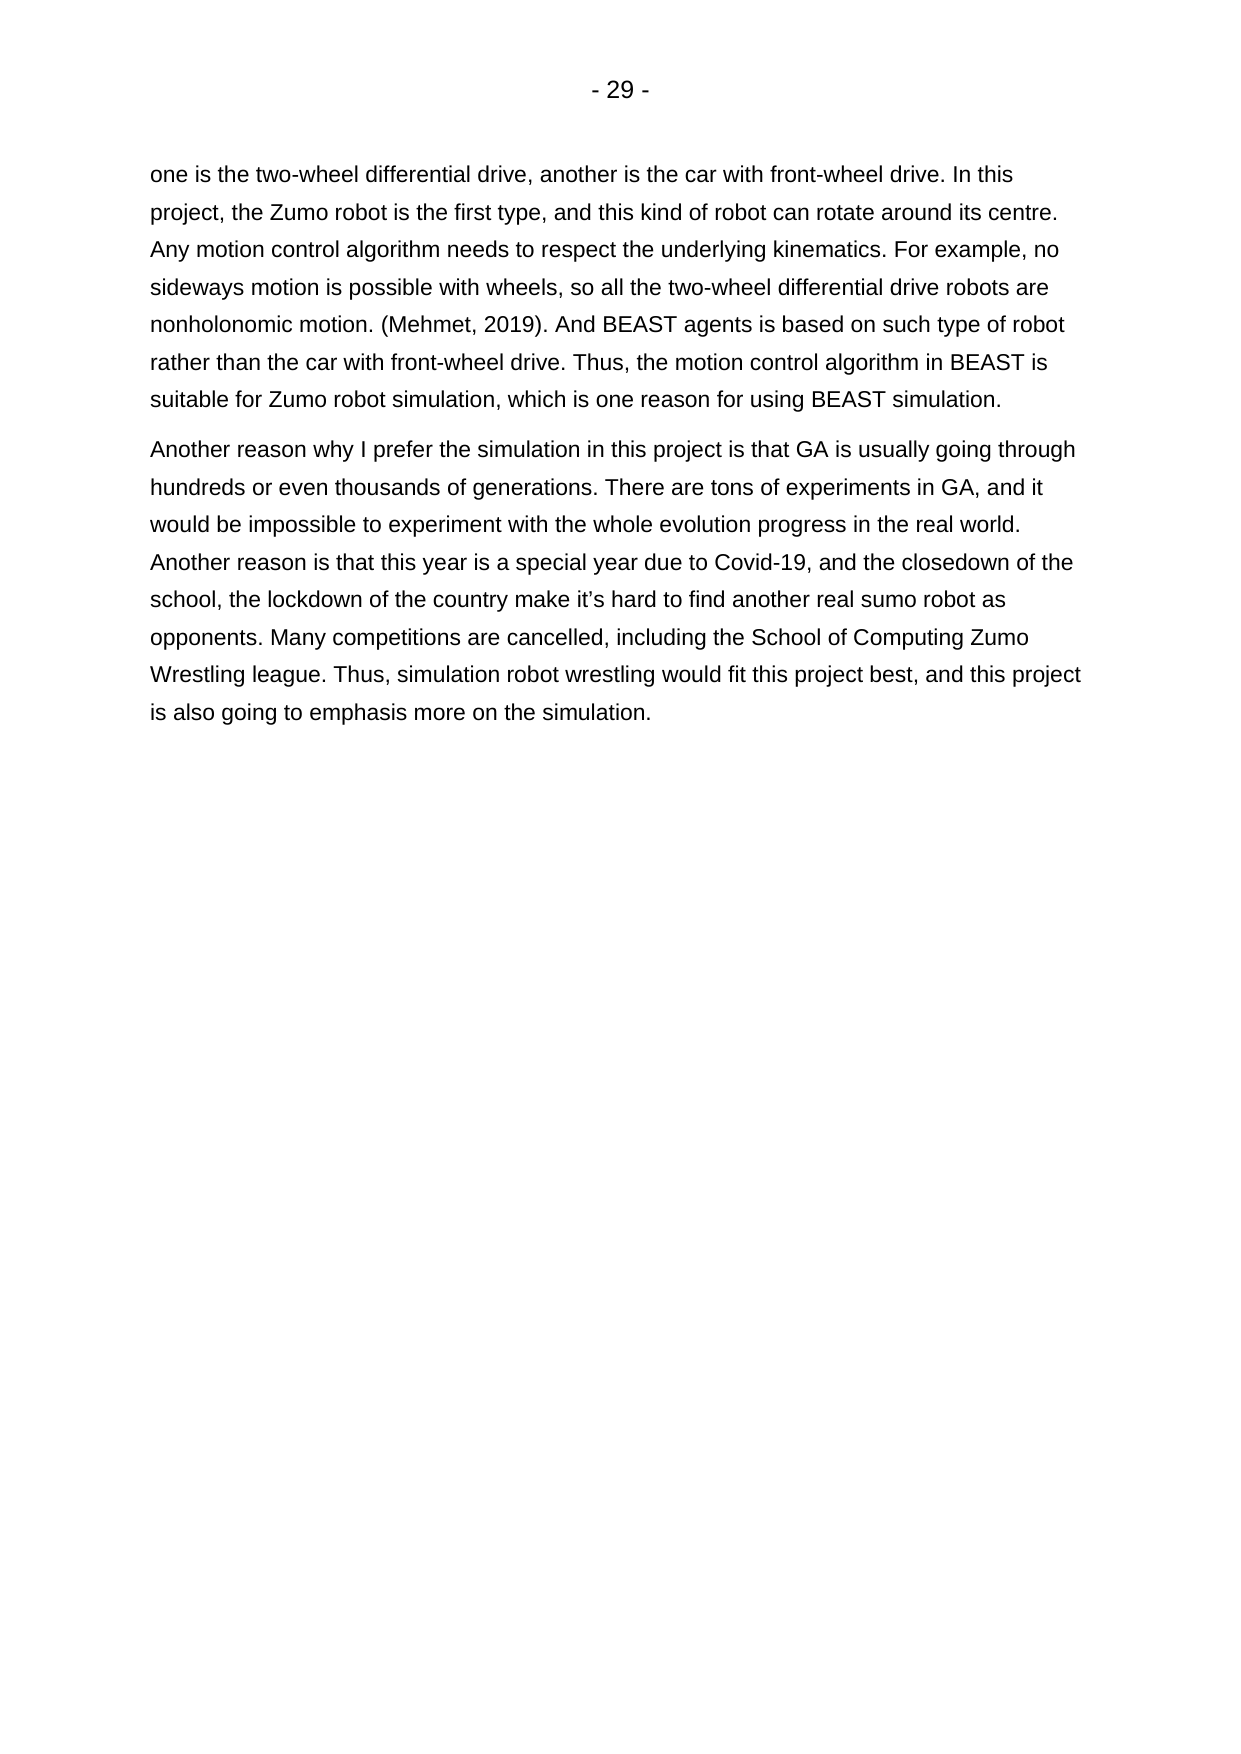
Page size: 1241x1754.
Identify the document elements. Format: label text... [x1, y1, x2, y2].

text Another reason why I prefer the simulation in this project is that GA is usually going through hundreds or even thousands of generations. There are tons of experiments in GA, and it would be impossible to experiment with the whole evolution progress in the real world. Another reason is that this year is a special year due to Covid-19, and the closedown of the school, the lockdown of the country make it’s hard to find another real sumo robot as opponents. Many competitions are cancelled, including the School of Computing Zumo Wrestling league. Thus, simulation robot wrestling would fit this project best, and this project is also going to emphasis more on the simulation. [150, 425, 1090, 725]
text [150, 150, 1090, 412]
